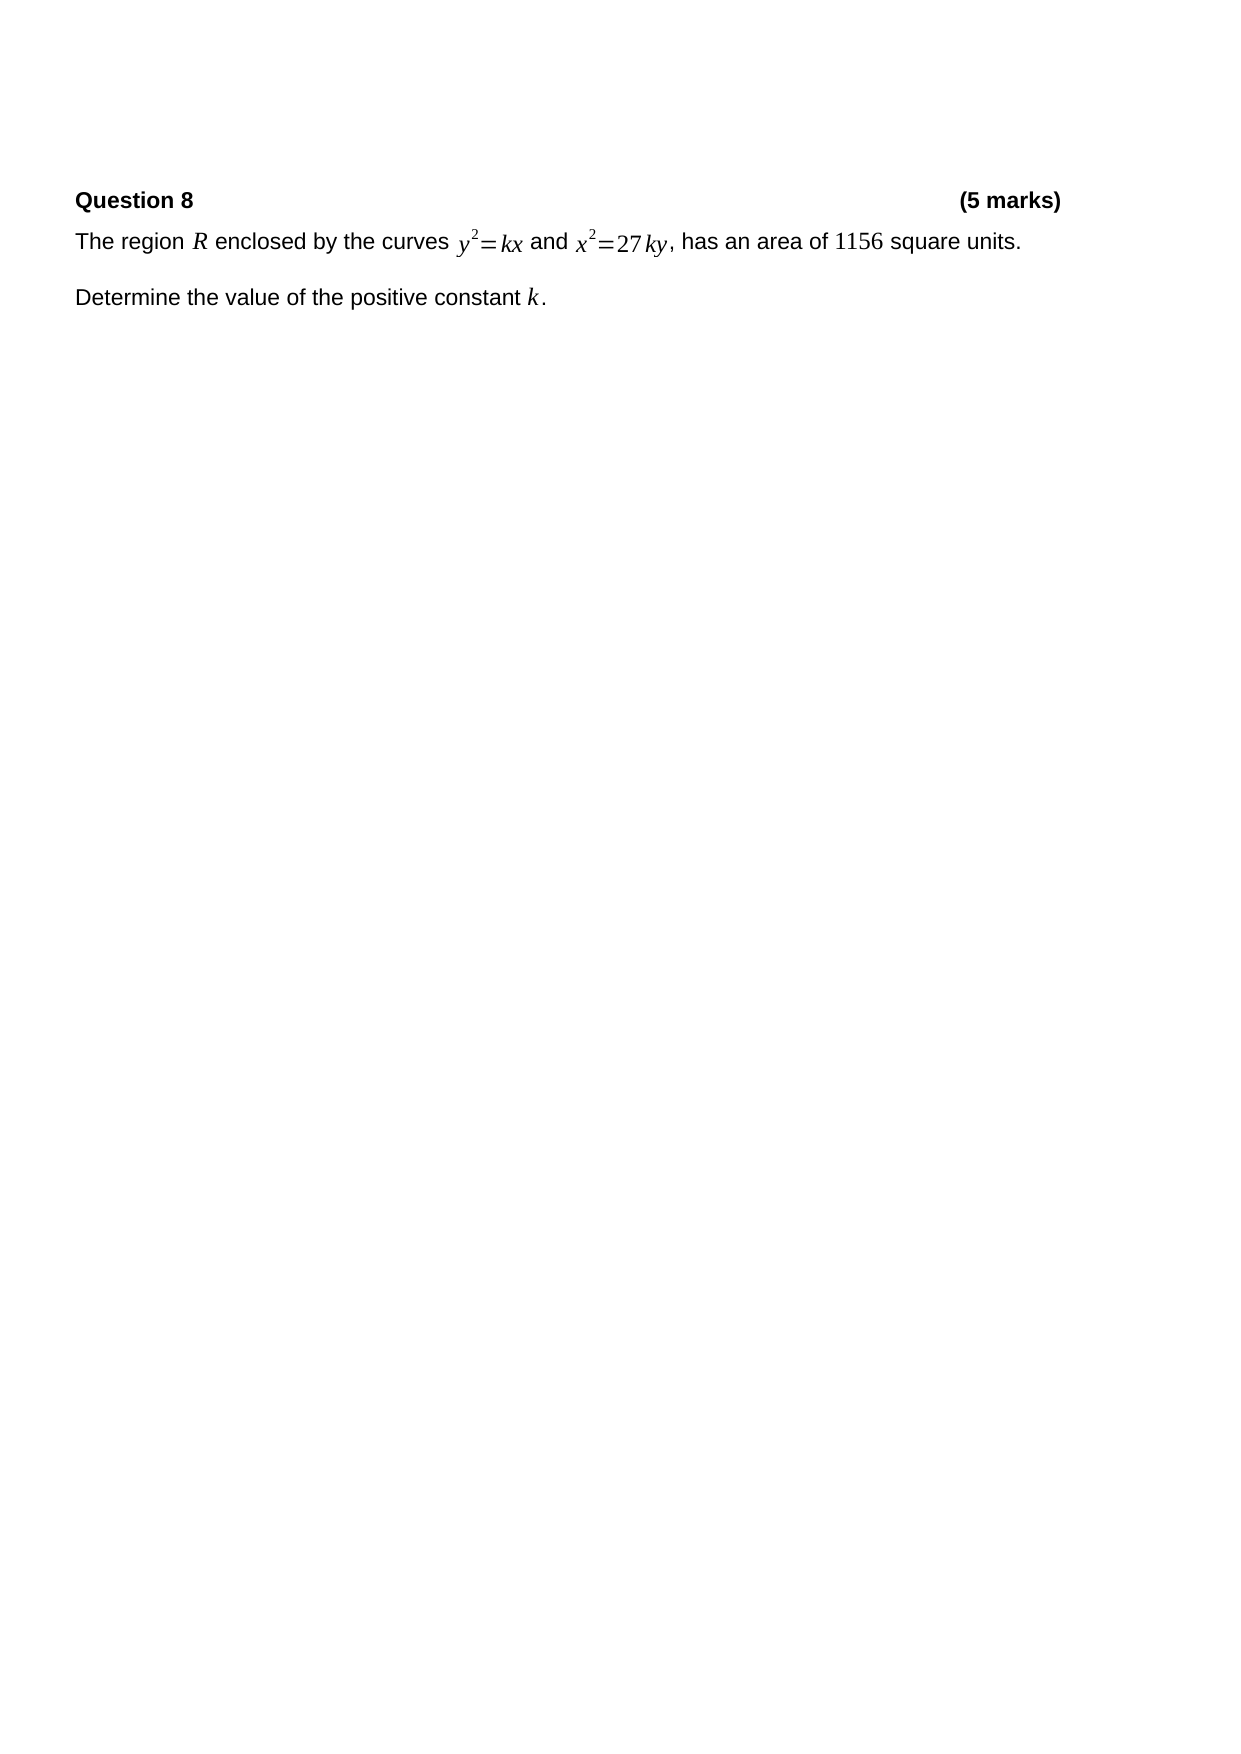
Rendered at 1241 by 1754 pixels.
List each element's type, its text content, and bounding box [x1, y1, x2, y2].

text The region enclosed by the curves and , has an area of square units. [75, 226, 1165, 257]
text Question 8 (5 marks) [75, 187, 1165, 213]
text Determine the value of the positive constant . [75, 283, 1165, 311]
